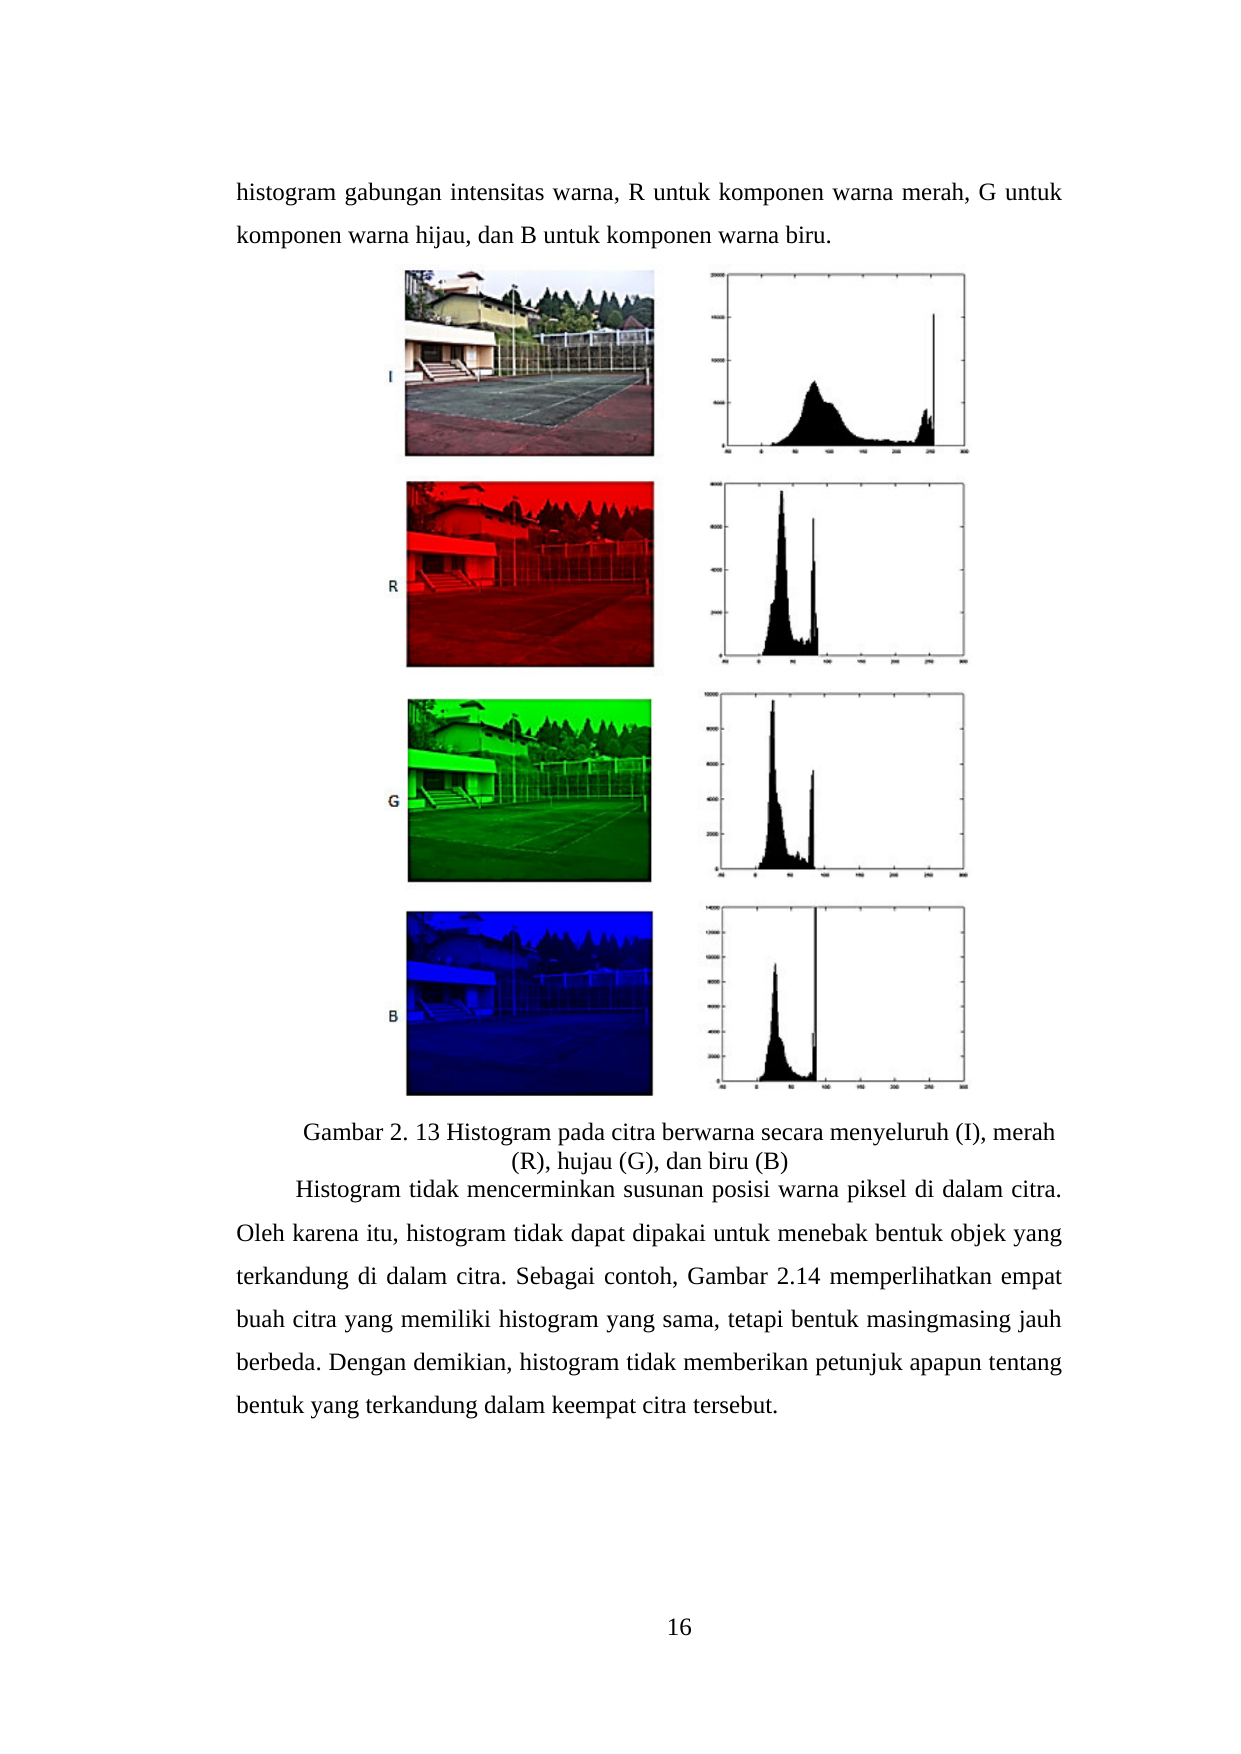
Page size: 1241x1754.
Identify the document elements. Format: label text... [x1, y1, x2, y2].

picture [381, 263, 977, 1103]
text Histogram tidak mencerminkan susunan posisi warna piksel di dalam citra. Oleh karena itu, histogram tidak dapat dipakai untuk menebak bentuk objek yang terkandung di dalam citra. Sebagai contoh, Gambar 2.14 memperlihatkan empat buah citra yang memiliki histogram yang sama, tetapi bentuk masingmasing jauh berbeda. Dengan demikian, histogram tidak memberikan petunjuk apapun tentang bentuk yang terkandung dalam keempat citra tersebut. [236, 1174, 1063, 1419]
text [236, 177, 1063, 249]
text Gambar 2. 13 Histogram pada citra berwarna secara menyeluruh (I), merah (R), hujau (G), dan biru (B) [236, 1117, 1063, 1174]
